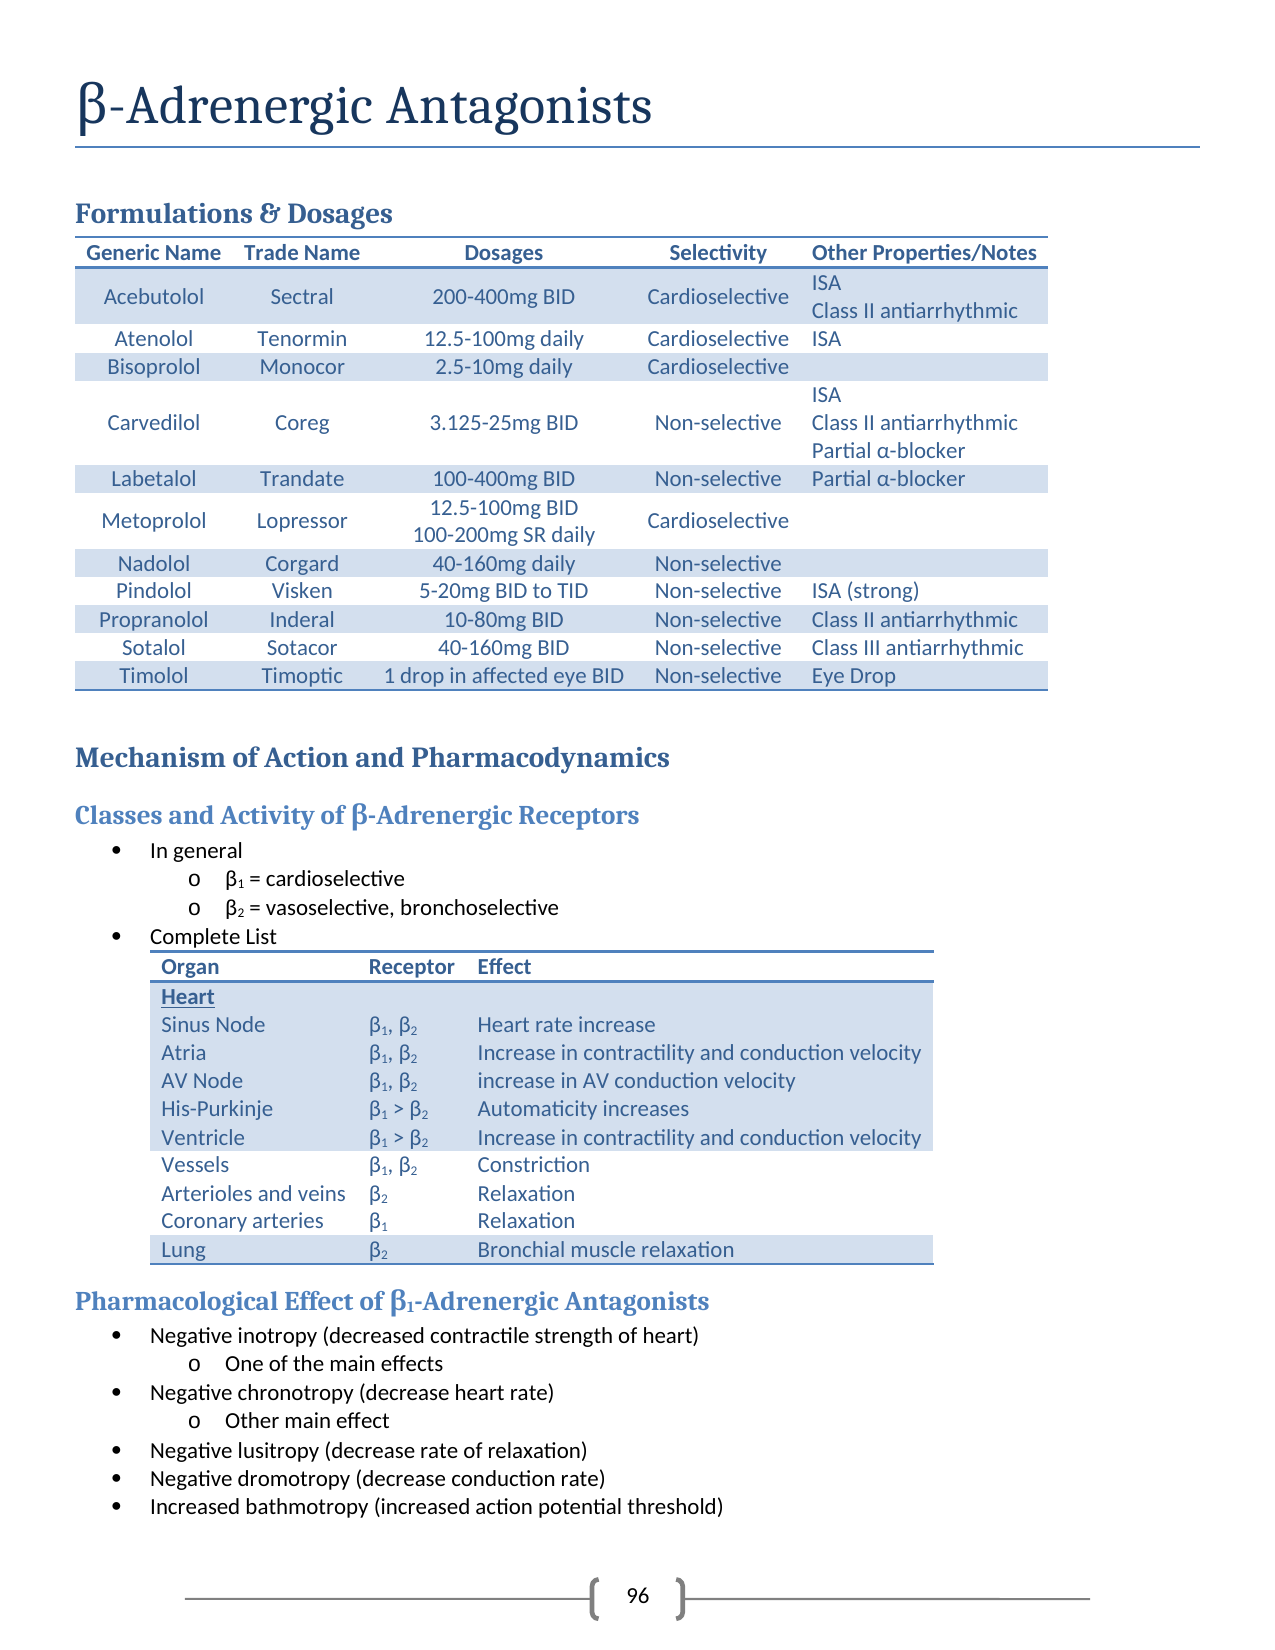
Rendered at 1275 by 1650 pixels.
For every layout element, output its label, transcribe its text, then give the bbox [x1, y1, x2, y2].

title β-Adrenergic Antagonists [75, 75, 1200, 146]
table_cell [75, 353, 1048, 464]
subtitle Formulations & Dosages [75, 198, 1200, 231]
list Negative lusitropy (decrease rate of relaxation) [112, 1436, 1200, 1464]
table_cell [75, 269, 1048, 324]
list In general [112, 836, 1200, 864]
subtitle Mechanism of Action and Pharmacodynamics [75, 741, 1200, 774]
list Complete List [112, 922, 1200, 950]
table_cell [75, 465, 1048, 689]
list Negative chronotropy (decrease heart rate) [112, 1378, 1200, 1407]
list Other main effect [187, 1407, 1200, 1436]
list Increased bathmotropy (increased action potential threshold) [112, 1492, 1200, 1520]
subtitle Classes and Activity of β-Adrenergic Receptors [75, 800, 1200, 831]
list Negative dromotropy (decrease conduction rate) [112, 1464, 1200, 1492]
list Negative inotropy (decreased contractile strength of heart) [112, 1321, 1200, 1349]
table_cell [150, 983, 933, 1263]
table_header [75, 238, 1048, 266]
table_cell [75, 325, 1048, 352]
list β2 = vasoselective, bronchoselective [187, 893, 1200, 922]
list One of the main effects [187, 1349, 1200, 1378]
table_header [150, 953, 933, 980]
subtitle Pharmacological Effect of β1-Adrenergic Antagonists [75, 1286, 1200, 1317]
list β1 = cardioselective [187, 864, 1200, 893]
